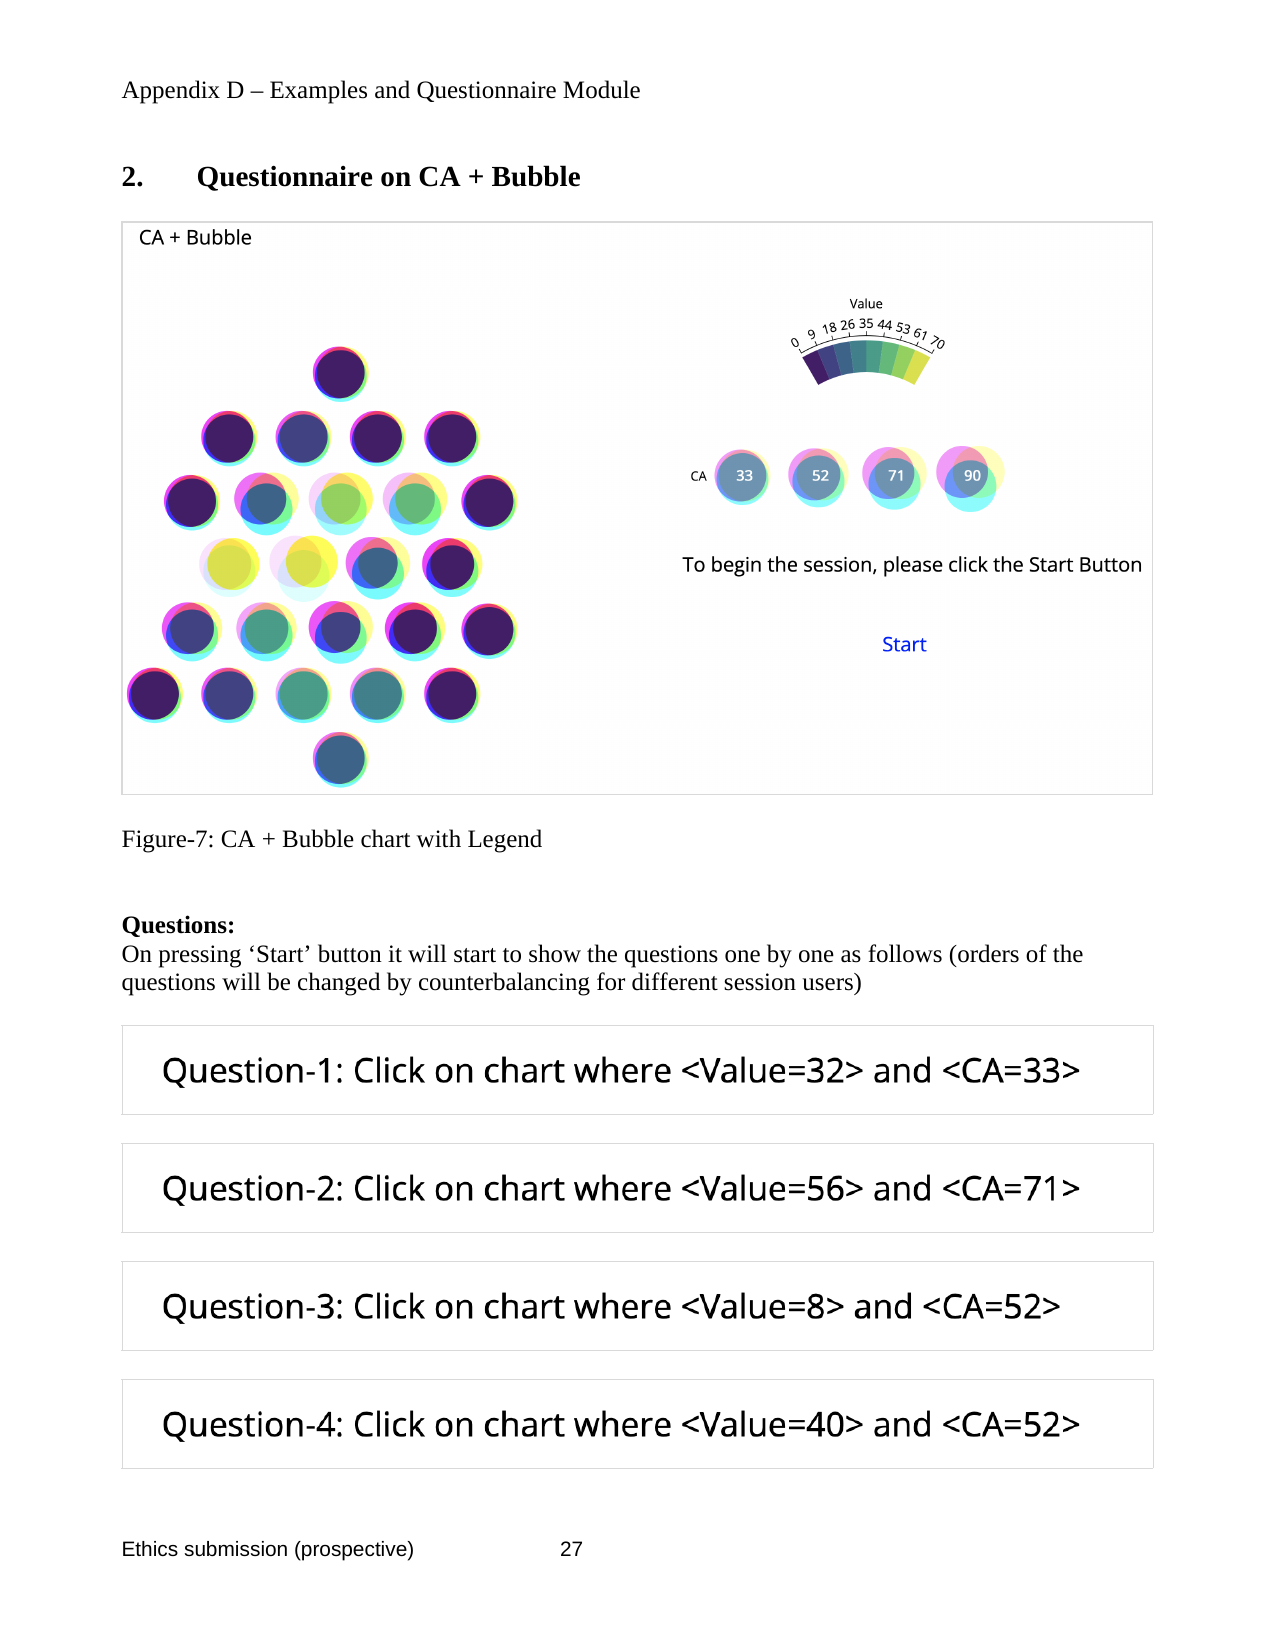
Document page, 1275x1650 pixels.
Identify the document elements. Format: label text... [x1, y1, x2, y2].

text Figure-7: CA + Bubble chart with Legend [121, 824, 1153, 852]
picture [123, 223, 1152, 794]
picture [123, 1026, 1153, 1114]
text 2. Questionnaire on CA + Bubble [121, 159, 1153, 193]
text Questions: [121, 910, 1153, 939]
text On pressing ‘Start’ button it will start to show the questions one by one as follows (orders of the questions will be changed by counterbalancing for different session users) [121, 939, 1153, 996]
picture [123, 1262, 1153, 1350]
picture [123, 1380, 1153, 1468]
picture [123, 1144, 1153, 1232]
